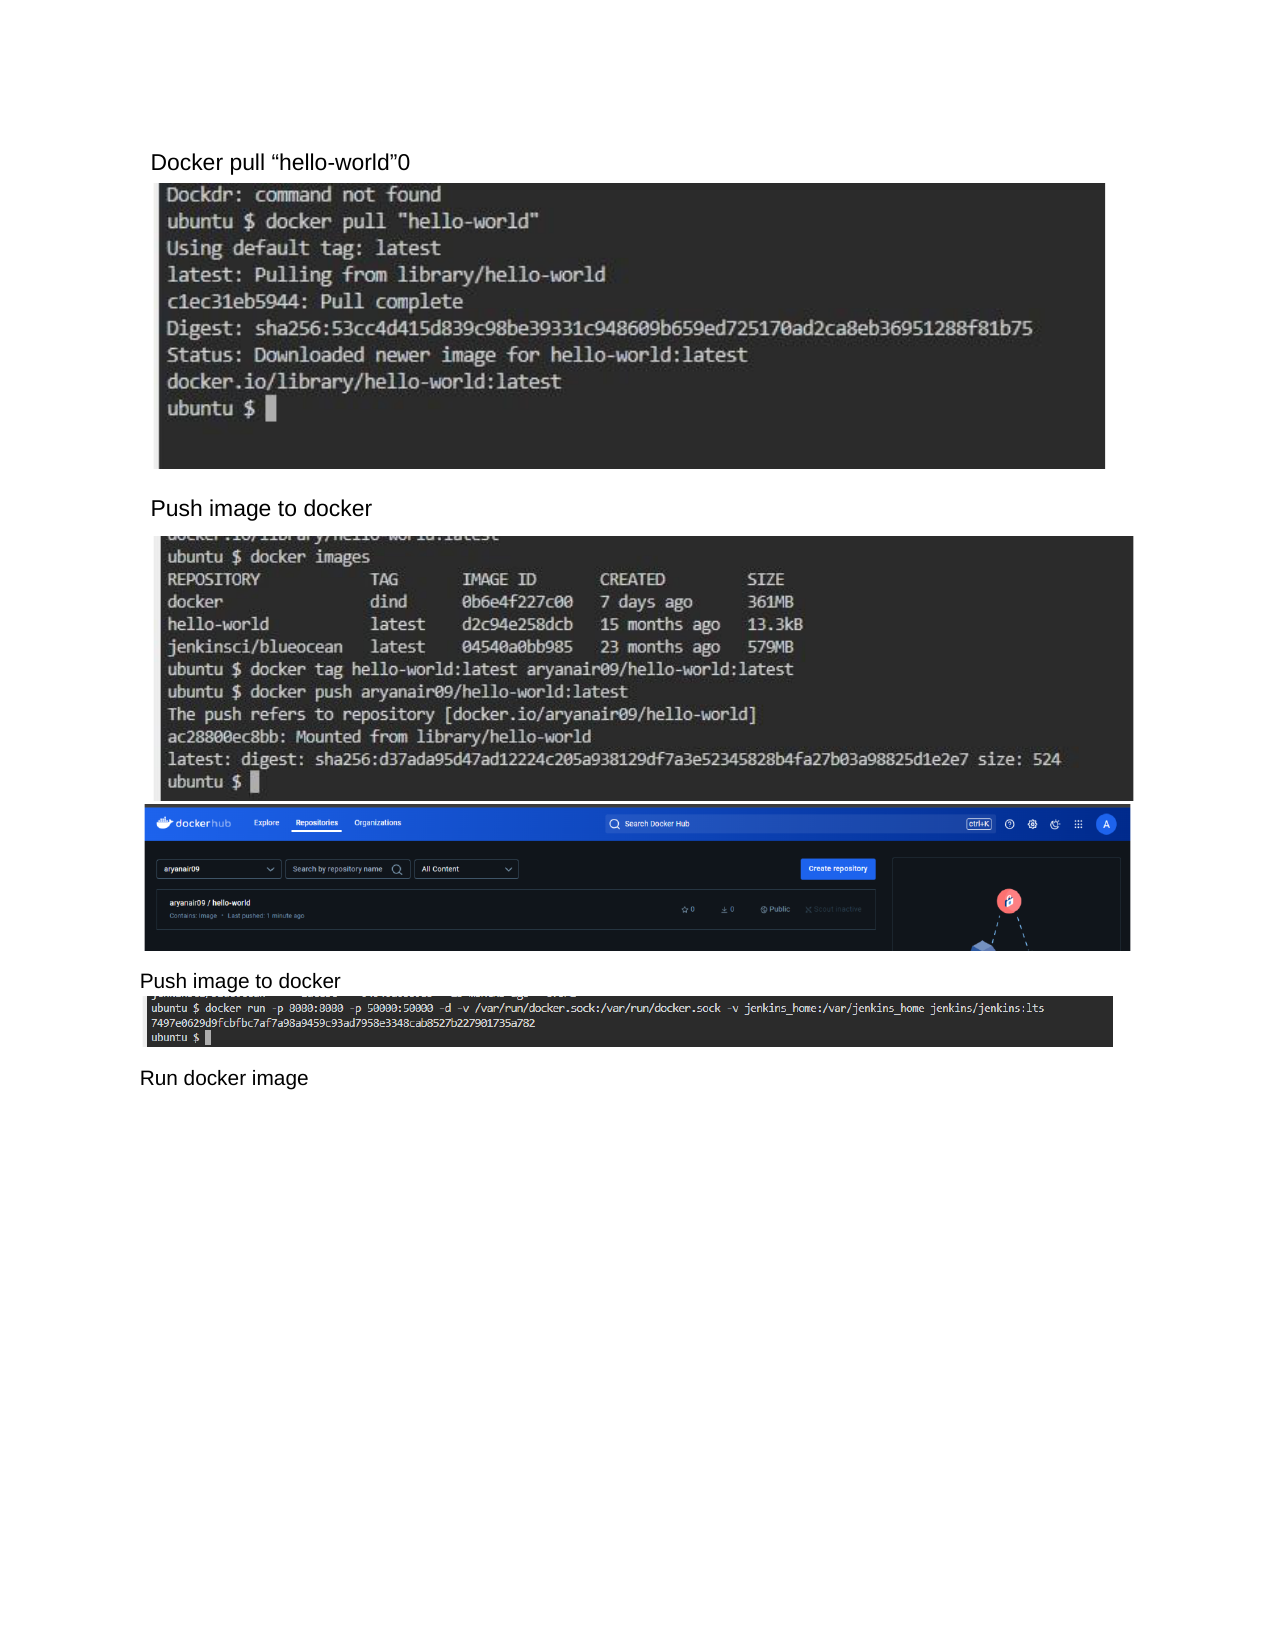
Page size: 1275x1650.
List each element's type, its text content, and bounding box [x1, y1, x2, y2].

text Run docker image [139, 1066, 1275, 1089]
picture [153, 183, 1106, 469]
picture [153, 536, 1134, 801]
text Push image to docker [139, 970, 1275, 993]
text Docker pull “hello-world”0 [150, 151, 1275, 176]
text Push image to docker [150, 497, 1275, 522]
picture [144, 804, 1131, 951]
picture [142, 996, 1113, 1047]
